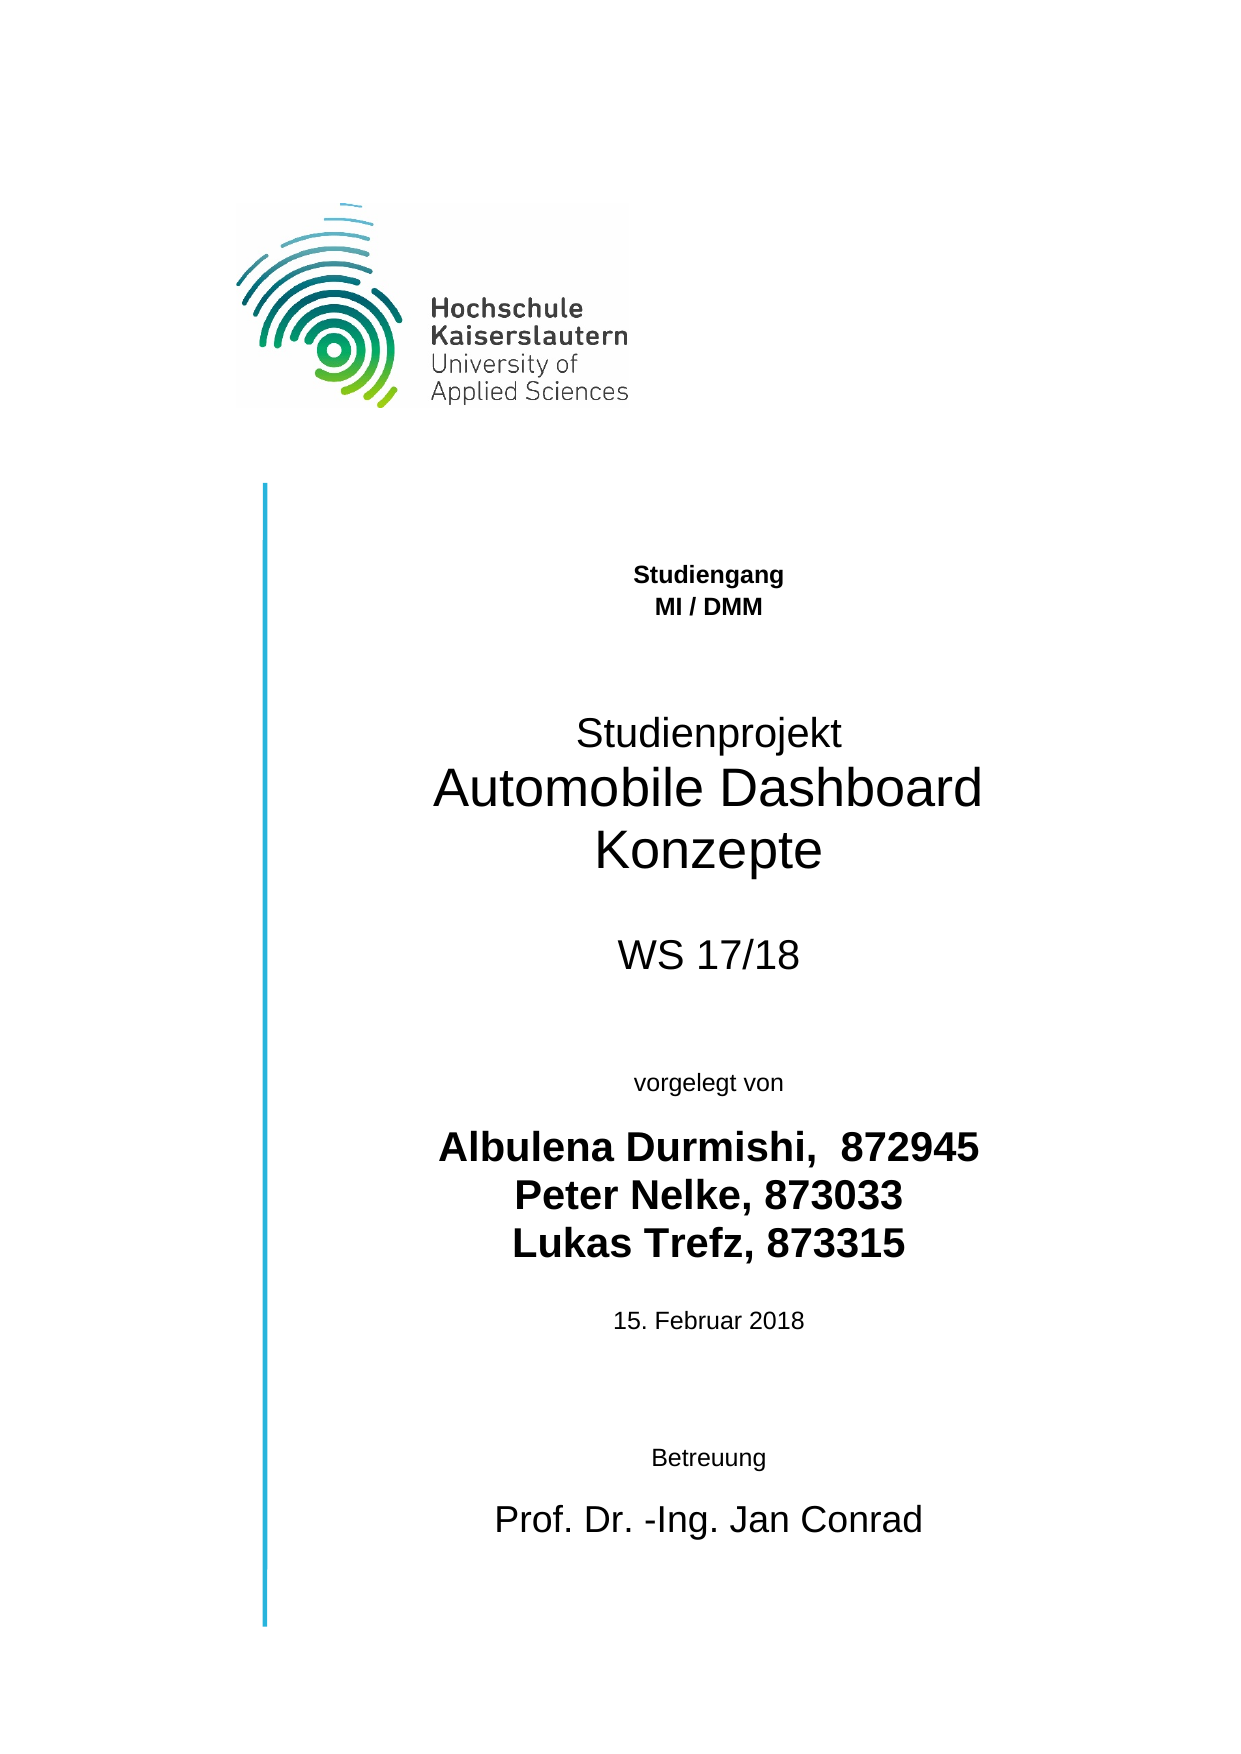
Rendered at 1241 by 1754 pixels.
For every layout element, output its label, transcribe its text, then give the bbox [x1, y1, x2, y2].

text 15. Februar 2018 [325, 1303, 1092, 1334]
text MI / DMM [325, 589, 1092, 620]
text vorgelegt von [325, 1066, 1092, 1097]
text Automobile Dashboard Konzepte [325, 756, 1092, 880]
text WS 17/18 [325, 930, 1092, 978]
picture [236, 203, 629, 408]
text Albulena Durmishi, 872945 Peter Nelke, 873033 Lukas Trefz, 873315 [325, 1122, 1092, 1266]
text Studiengang [325, 558, 1092, 589]
text Prof. Dr. -Ing. Jan Conrad [325, 1497, 1092, 1540]
text Studienprojekt [325, 708, 1092, 756]
text Betreuung [325, 1441, 1092, 1472]
